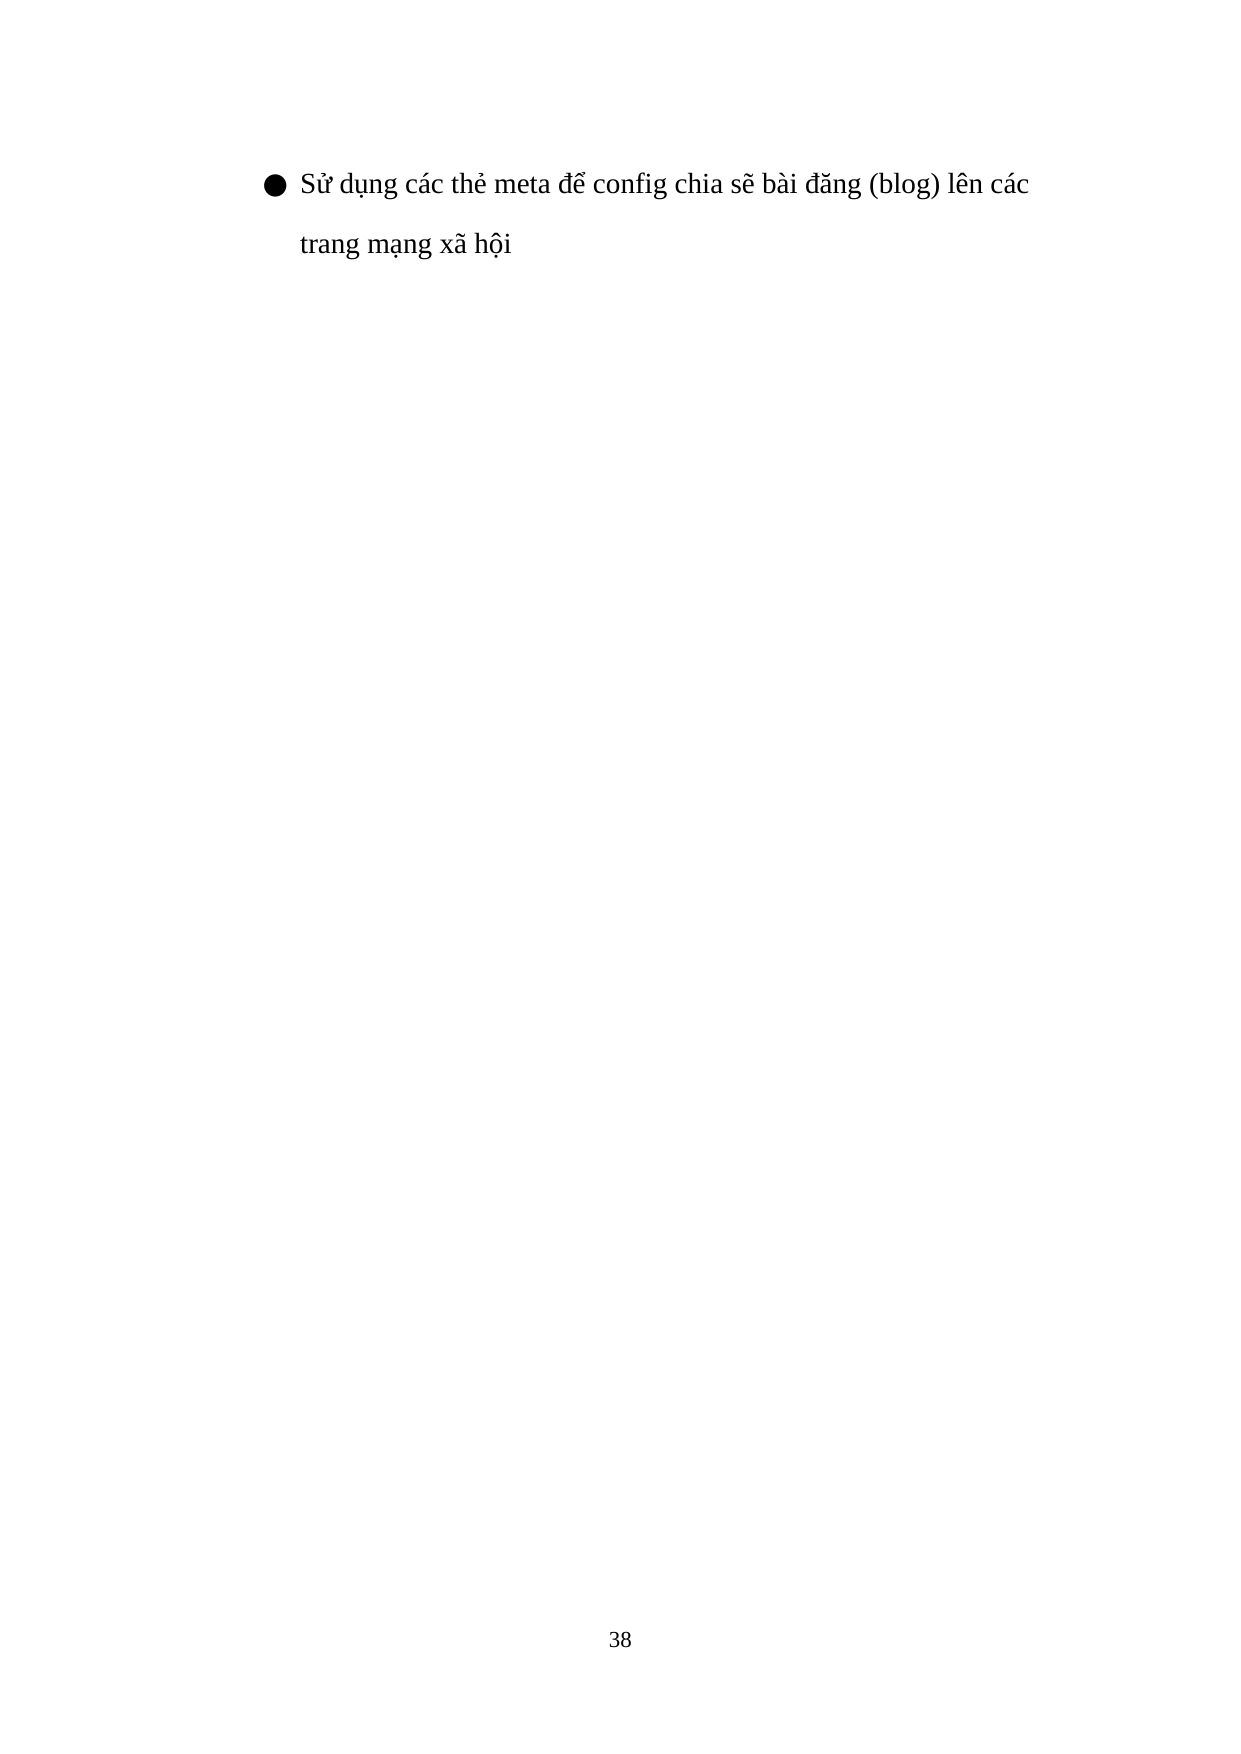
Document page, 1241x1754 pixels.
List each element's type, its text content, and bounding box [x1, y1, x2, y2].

list Sử dụng các thẻ meta để config chia sẽ bài đăng (blog) lên các trang mạng xã hội [262, 150, 1090, 260]
